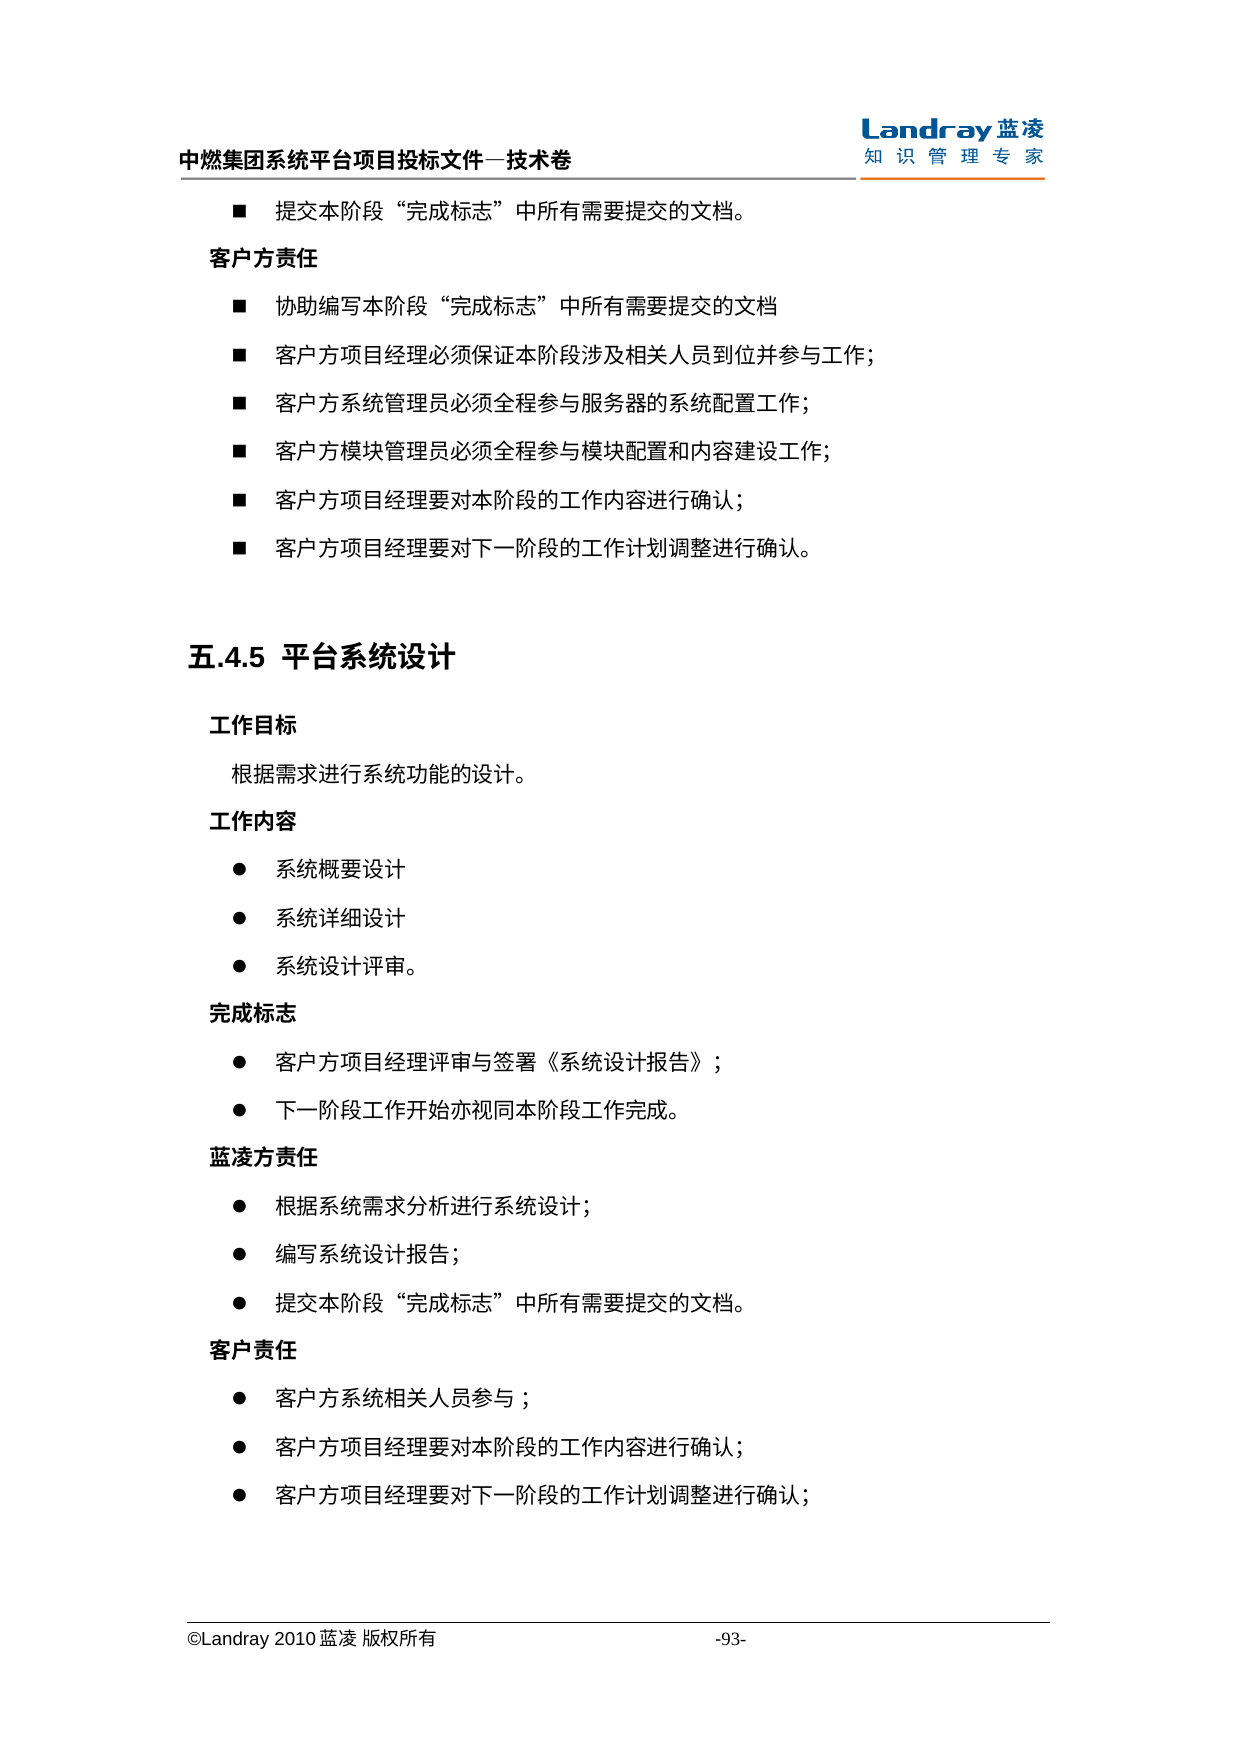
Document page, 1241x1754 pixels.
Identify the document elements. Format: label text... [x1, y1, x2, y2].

list 客户方项目经理评审与签署《系统设计报告》； [231, 1044, 1053, 1077]
list 客户方项目经理要对下一阶段的工作计划调整进行确认； [231, 1477, 1053, 1510]
list 系统设计评审。 [231, 949, 1053, 981]
list 客户方项目经理要对本阶段的工作内容进行确认； [231, 482, 1053, 515]
text 工作内容 [187, 804, 1053, 837]
list 客户方系统管理员必须全程参与服务器的系统配置工作； [231, 386, 1053, 418]
list 客户方项目经理要对本阶段的工作内容进行确认； [231, 1429, 1053, 1462]
list 系统详细设计 [231, 900, 1053, 933]
list 提交本阶段“完成标志”中所有需要提交的文档。 [231, 193, 1053, 226]
picture [180, 118, 1045, 180]
list 下一阶段工作开始亦视同本阶段工作完成。 [231, 1093, 1053, 1125]
text 根据需求进行系统功能的设计。 [231, 756, 1053, 789]
list 客户方项目经理必须保证本阶段涉及相关人员到位并参与工作； [231, 337, 1053, 370]
text 蓝凌方责任 [187, 1141, 1053, 1173]
list 客户方系统相关人员参与 ； [231, 1381, 1053, 1413]
list 编写系统设计报告； [231, 1237, 1053, 1269]
text 完成标志 [187, 997, 1053, 1029]
list 协助编写本阶段“完成标志”中所有需要提交的文档 [231, 289, 1053, 321]
text 客户责任 [187, 1333, 1053, 1366]
subtitle 平台系统设计 [187, 624, 1053, 689]
list 提交本阶段“完成标志”中所有需要提交的文档。 [231, 1285, 1053, 1318]
list 系统概要设计 [231, 852, 1053, 884]
list 根据系统需求分析进行系统设计； [231, 1188, 1053, 1221]
list 客户方项目经理要对下一阶段的工作计划调整进行确认。 [231, 531, 1053, 563]
list 客户方模块管理员必须全程参与模块配置和内容建设工作； [231, 434, 1053, 466]
text 工作目标 [187, 709, 1053, 741]
text 客户方责任 [187, 242, 1053, 274]
